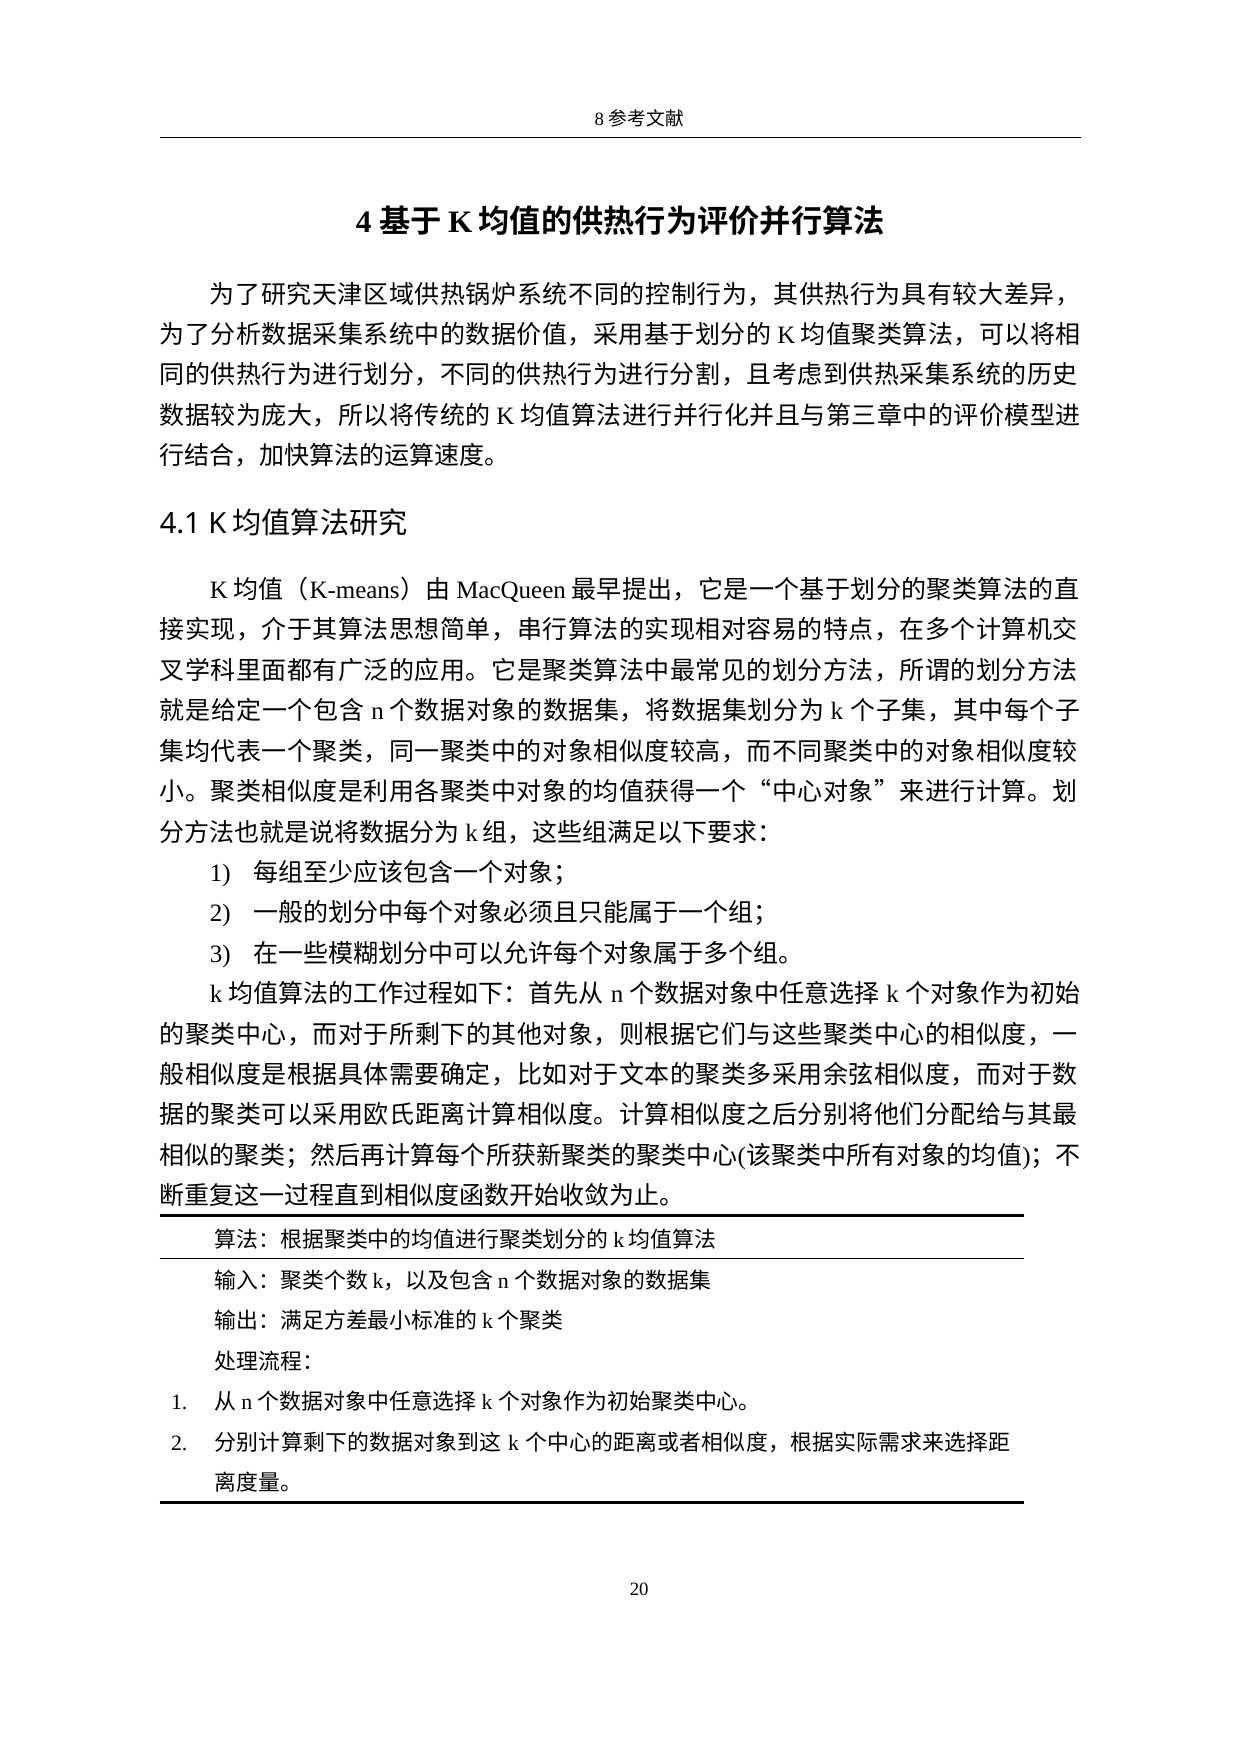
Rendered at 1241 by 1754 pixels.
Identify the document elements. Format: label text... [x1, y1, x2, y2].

subtitle 4.1 K均值算法研究 [159, 480, 1081, 561]
table_header 算法：根据聚类中的均值进行聚类划分的 k均值算法 [160, 1217, 1024, 1258]
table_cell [160, 1259, 1024, 1501]
text K均值（K-means）由MacQueen最早提出，它是一个基于划分的聚类算法的直接实现，介于其算法思想简单，串行算法的实现相对容易的特点，在多个计算机交叉学科里面都有广泛的应用。它是聚类算法中最常见的划分方法，所谓的划分方法就是给定一个包含 n个数据对象的数据集，将数据集划分为k 个子集，其中每个子集均代表一个聚类，同一聚类中的对象相似度较高，而不同聚类中的对象相似度较小。聚类相似度是利用各聚类中对象的均值获得一个“中心对象”来进行计算。划分方法也就是说将数据分为 k组，这些组满足以下要求： [159, 567, 1081, 850]
text 为了研究天津区域供热锅炉系统不同的控制行为，其供热行为具有较大差异，为了分析数据采集系统中的数据价值，采用基于划分的K均值聚类算法，可以将相同的供热行为进行划分，不同的供热行为进行分割，且考虑到供热采集系统的历史数据较为庞大，所以将传统的K均值算法进行并行化并且与第三章中的评价模型进行结合，加快算法的运算速度。 [159, 272, 1081, 474]
list 一般的划分中每个对象必须且只能属于一个组； [209, 891, 1081, 931]
list 每组至少应该包含一个对象； [209, 850, 1081, 891]
text k 均值算法的工作过程如下：首先从 n 个数据对象中任意选择 k 个对象作为初始的聚类中心，而对于所剩下的其他对象，则根据它们与这些聚类中心的相似度，一般相似度是根据具体需要确定，比如对于文本的聚类多采用余弦相似度，而对于数据的聚类可以采用欧氏距离计算相似度。计算相似度之后分别将他们分配给与其最相似的聚类；然后再计算每个所获新聚类的聚类中心(该聚类中所有对象的均值)；不断重复这一过程直到相似度函数开始收敛为止。 [159, 972, 1081, 1214]
subtitle 4 基于K均值的供热行为评价并行算法 [159, 179, 1081, 259]
list 在一些模糊划分中可以允许每个对象属于多个组。 [209, 931, 1081, 972]
